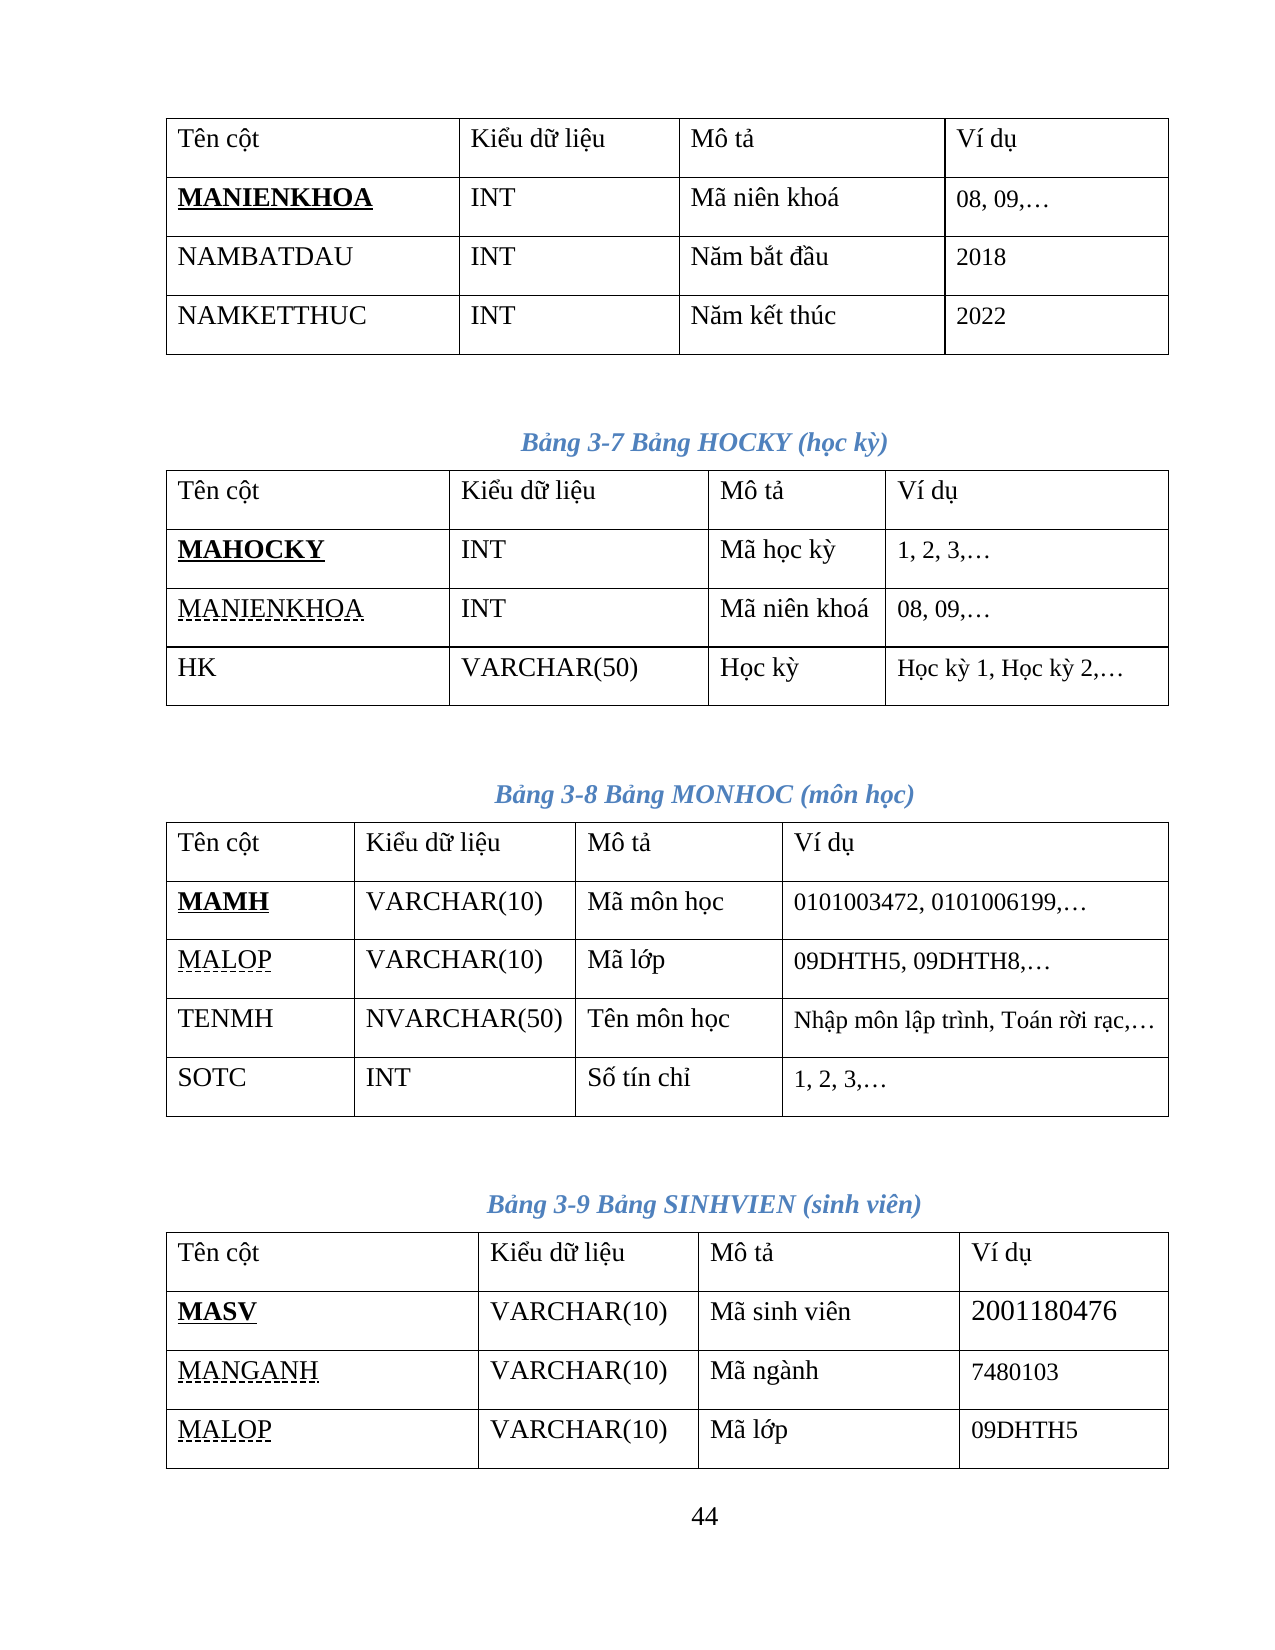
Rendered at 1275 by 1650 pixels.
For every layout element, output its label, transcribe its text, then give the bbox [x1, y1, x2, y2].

table_header Tên cột [167, 119, 459, 177]
text Bảng 3-7 Bảng HOCKY (học kỳ) [177, 426, 1157, 457]
table_cell INT [460, 237, 679, 295]
table_cell Năm kết thúc [680, 296, 944, 353]
table_cell MASV [167, 1292, 478, 1350]
table_cell MANGANH [167, 1351, 478, 1409]
table_cell Mã niên khoá [709, 589, 885, 646]
table_cell INT [355, 1058, 575, 1116]
table_cell VARCHAR(10) [479, 1410, 698, 1468]
table_cell 2022 [946, 296, 1168, 353]
table_cell NAMBATDAU [167, 237, 459, 295]
table_cell NAMKETTHUC [167, 296, 459, 353]
table_cell VARCHAR(10) [355, 940, 575, 998]
table_header Ví dụ [886, 471, 1168, 529]
table_cell MALOP [167, 1410, 478, 1468]
table_header Kiểu dữ liệu [460, 119, 679, 177]
table_cell VARCHAR(50) [450, 648, 708, 705]
table_header Ví dụ [946, 119, 1168, 177]
table_cell Năm bắt đầu [680, 237, 944, 295]
table_cell MAHOCKY [167, 530, 449, 588]
table_cell 2018 [946, 237, 1168, 295]
table_cell MANIENKHOA [167, 178, 459, 236]
text Bảng 3-9 Bảng SINHVIEN (sinh viên) [177, 1189, 1157, 1220]
table_header Mô tả [576, 823, 782, 881]
table_cell Mã sinh viên [699, 1292, 959, 1350]
table_cell VARCHAR(10) [479, 1292, 698, 1350]
table_header Mô tả [709, 471, 885, 529]
table_header Mô tả [680, 119, 944, 177]
table_header Ví dụ [783, 823, 1168, 881]
table_cell INT [460, 296, 679, 353]
table_cell Học kỳ [709, 648, 885, 705]
table_header Mô tả [699, 1233, 959, 1291]
table_header Tên cột [167, 823, 354, 881]
table_cell INT [460, 178, 679, 236]
table_cell Số tín chỉ [576, 1058, 782, 1116]
table_cell 1, 2, 3,… [886, 530, 1168, 588]
table_header Kiểu dữ liệu [479, 1233, 698, 1291]
table_cell 09DHTH5 [960, 1410, 1168, 1468]
table_cell MAMH [167, 882, 354, 939]
table_cell Mã học kỳ [709, 530, 885, 588]
table_cell Mã ngành [699, 1351, 959, 1409]
text Bảng 3-8 Bảng MONHOC (môn học) [177, 778, 1157, 809]
table_cell VARCHAR(10) [479, 1351, 698, 1409]
table_cell Mã lớp [576, 940, 782, 998]
table_header Tên cột [167, 1233, 478, 1291]
table_cell 09DHTH5, 09DHTH8,… [783, 940, 1168, 998]
table_cell Tên môn học [576, 999, 782, 1057]
table_cell 08, 09,… [886, 589, 1168, 646]
table_cell MANIENKHOA [167, 589, 449, 646]
table_cell NVARCHAR(50) [355, 999, 575, 1057]
table_cell Mã niên khoá [680, 178, 944, 236]
table_cell MALOP [167, 940, 354, 998]
table_cell Mã lớp [699, 1410, 959, 1468]
table_header Ví dụ [960, 1233, 1168, 1291]
table_cell 7480103 [960, 1351, 1168, 1409]
table_cell INT [450, 589, 708, 646]
table_cell Học kỳ 1, Học kỳ 2,… [886, 648, 1168, 705]
table_header Kiểu dữ liệu [450, 471, 708, 529]
table_cell 2001180476 [960, 1292, 1168, 1350]
table_header Tên cột [167, 471, 449, 529]
table_cell 0101003472, 0101006199,… [783, 882, 1168, 939]
table_cell 08, 09,… [946, 178, 1168, 236]
table_cell 1, 2, 3,… [783, 1058, 1168, 1116]
table_cell SOTC [167, 1058, 354, 1116]
table_cell Mã môn học [576, 882, 782, 939]
table_cell VARCHAR(10) [355, 882, 575, 939]
table_cell Nhập môn lập trình, Toán rời rạc,… [783, 999, 1168, 1057]
table_cell TENMH [167, 999, 354, 1057]
table_cell HK [167, 648, 449, 705]
table_cell INT [450, 530, 708, 588]
table_header Kiểu dữ liệu [355, 823, 575, 881]
